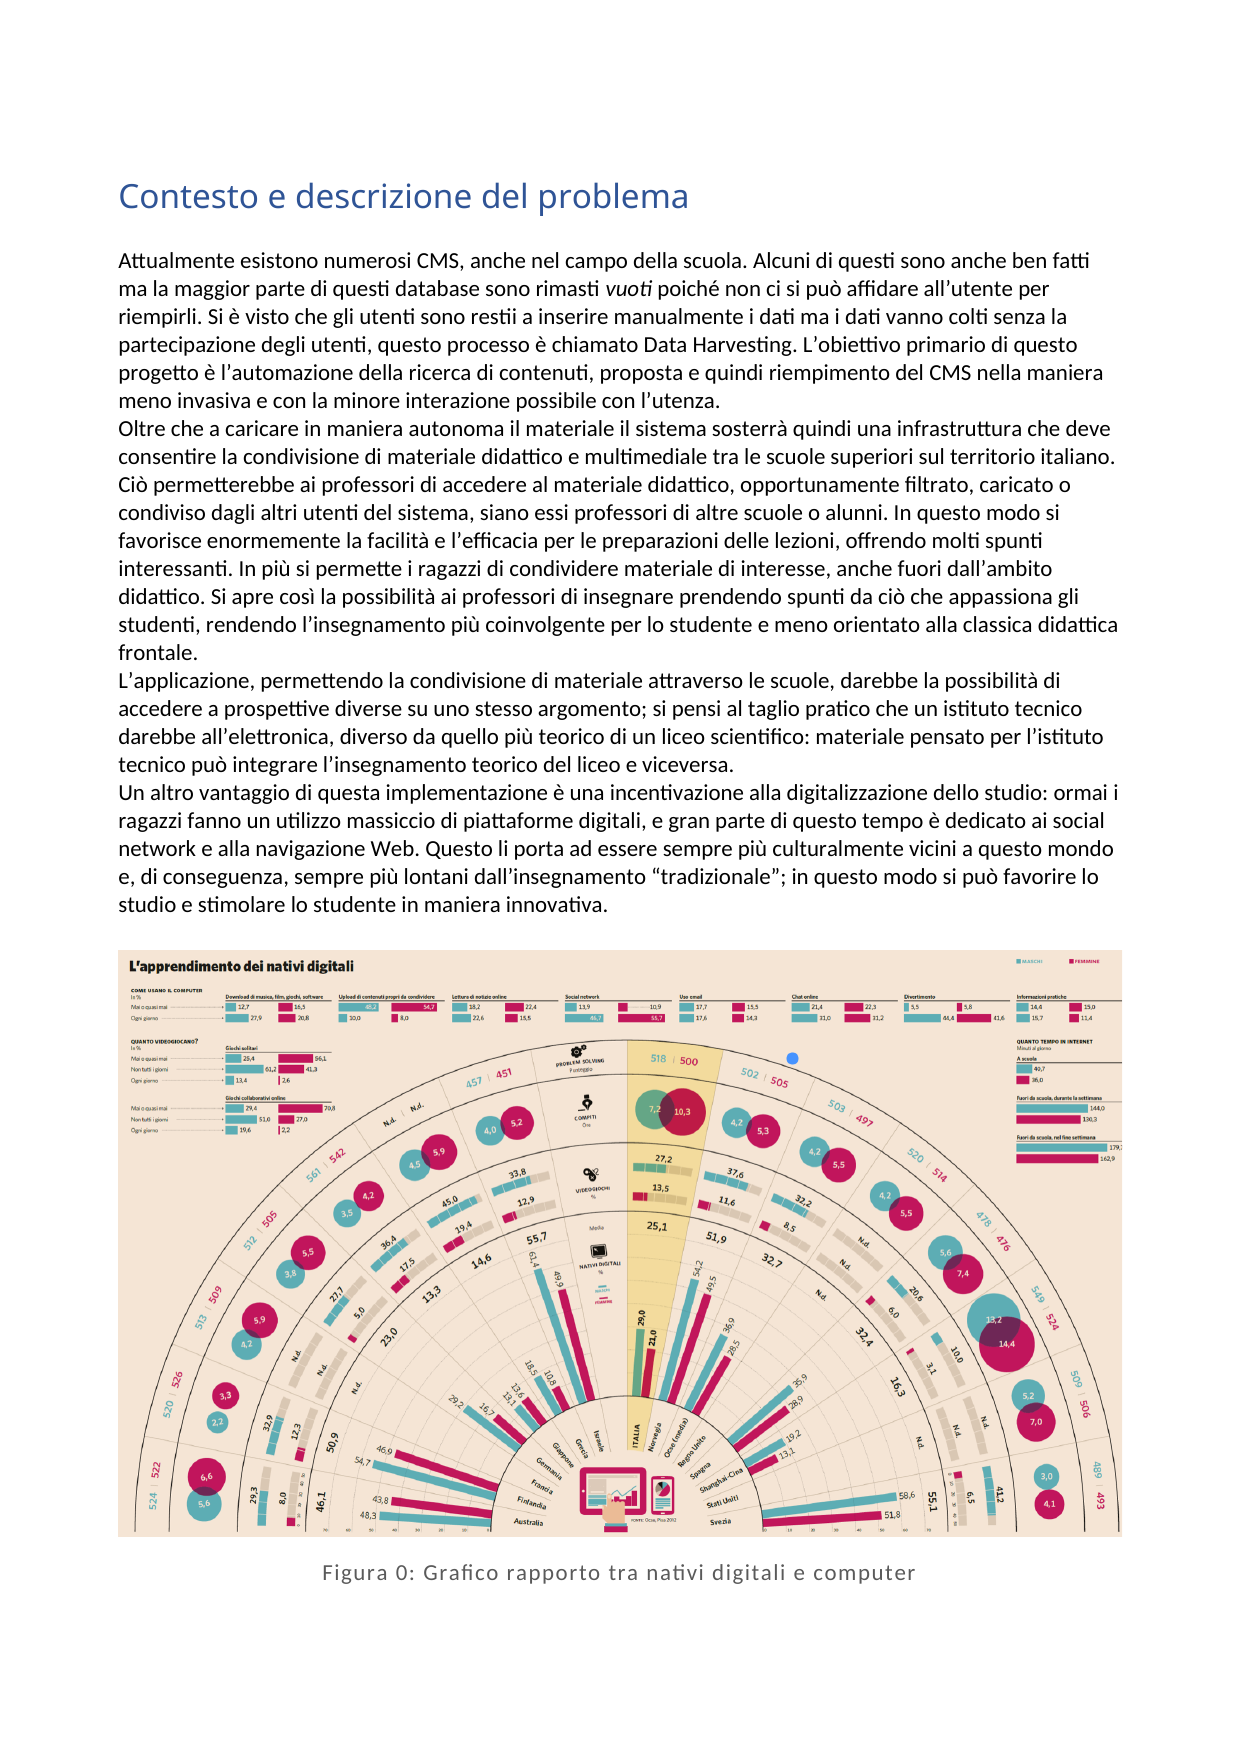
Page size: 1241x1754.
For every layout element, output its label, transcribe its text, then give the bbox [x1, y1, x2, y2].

text Un altro vantaggio di questa implementazione è una incentivazione alla digitalizzazione dello studio: ormai i ragazzi fanno un utilizzo massiccio di piattaforme digitali, e gran parte di questo tempo è dedicato ai social network e alla navigazione Web. Questo li porta ad essere sempre più culturalmente vicini a questo mondo e, di conseguenza, sempre più lontani dall’insegnamento “tradizionale”; in questo modo si può favorire lo studio e stimolare lo studente in maniera innovativa. [118, 778, 1122, 918]
text L’applicazione, permettendo la condivisione di materiale attraverso le scuole, darebbe la possibilità di accedere a prospettive diverse su uno stesso argomento; si pensi al taglio pratico che un istituto tecnico darebbe all’elettronica, diverso da quello più teorico di un liceo scientifico: materiale pensato per l’istituto tecnico può integrare l’insegnamento teorico del liceo e viceversa. [118, 666, 1122, 778]
text Figura 0: Grafico rapporto tra nativi digitali e computer [118, 1558, 1122, 1586]
picture [118, 950, 1123, 1537]
text Attualmente esistono numerosi CMS, anche nel campo della scuola. Alcuni di questi sono anche ben fatti ma la maggior parte di questi database sono rimasti vuoti poiché non ci si può affidare all’utente per riempirli. Si è visto che gli utenti sono restii a inserire manualmente i dati ma i dati vanno colti senza la partecipazione degli utenti, questo processo è chiamato Data Harvesting. L’obiettivo primario di questo progetto è l’automazione della ricerca di contenuti, proposta e quindi riempimento del CMS nella maniera meno invasiva e con la minore interazione possibile con l’utenza. [118, 246, 1122, 414]
subtitle Contesto e descrizione del problema [118, 173, 1122, 218]
text Oltre che a caricare in maniera autonoma il materiale il sistema sosterrà quindi una infrastruttura che deve consentire la condivisione di materiale didattico e multimediale tra le scuole superiori sul territorio italiano. [118, 414, 1122, 470]
text Ciò permetterebbe ai professori di accedere al materiale didattico, opportunamente filtrato, caricato o condiviso dagli altri utenti del sistema, siano essi professori di altre scuole o alunni. In questo modo si favorisce enormemente la facilità e l’efficacia per le preparazioni delle lezioni, offrendo molti spunti interessanti. In più si permette i ragazzi di condividere materiale di interesse, anche fuori dall’ambito didattico. Si apre così la possibilità ai professori di insegnare prendendo spunti da ciò che appassiona gli studenti, rendendo l’insegnamento più coinvolgente per lo studente e meno orientato alla classica didattica frontale. [118, 470, 1122, 666]
